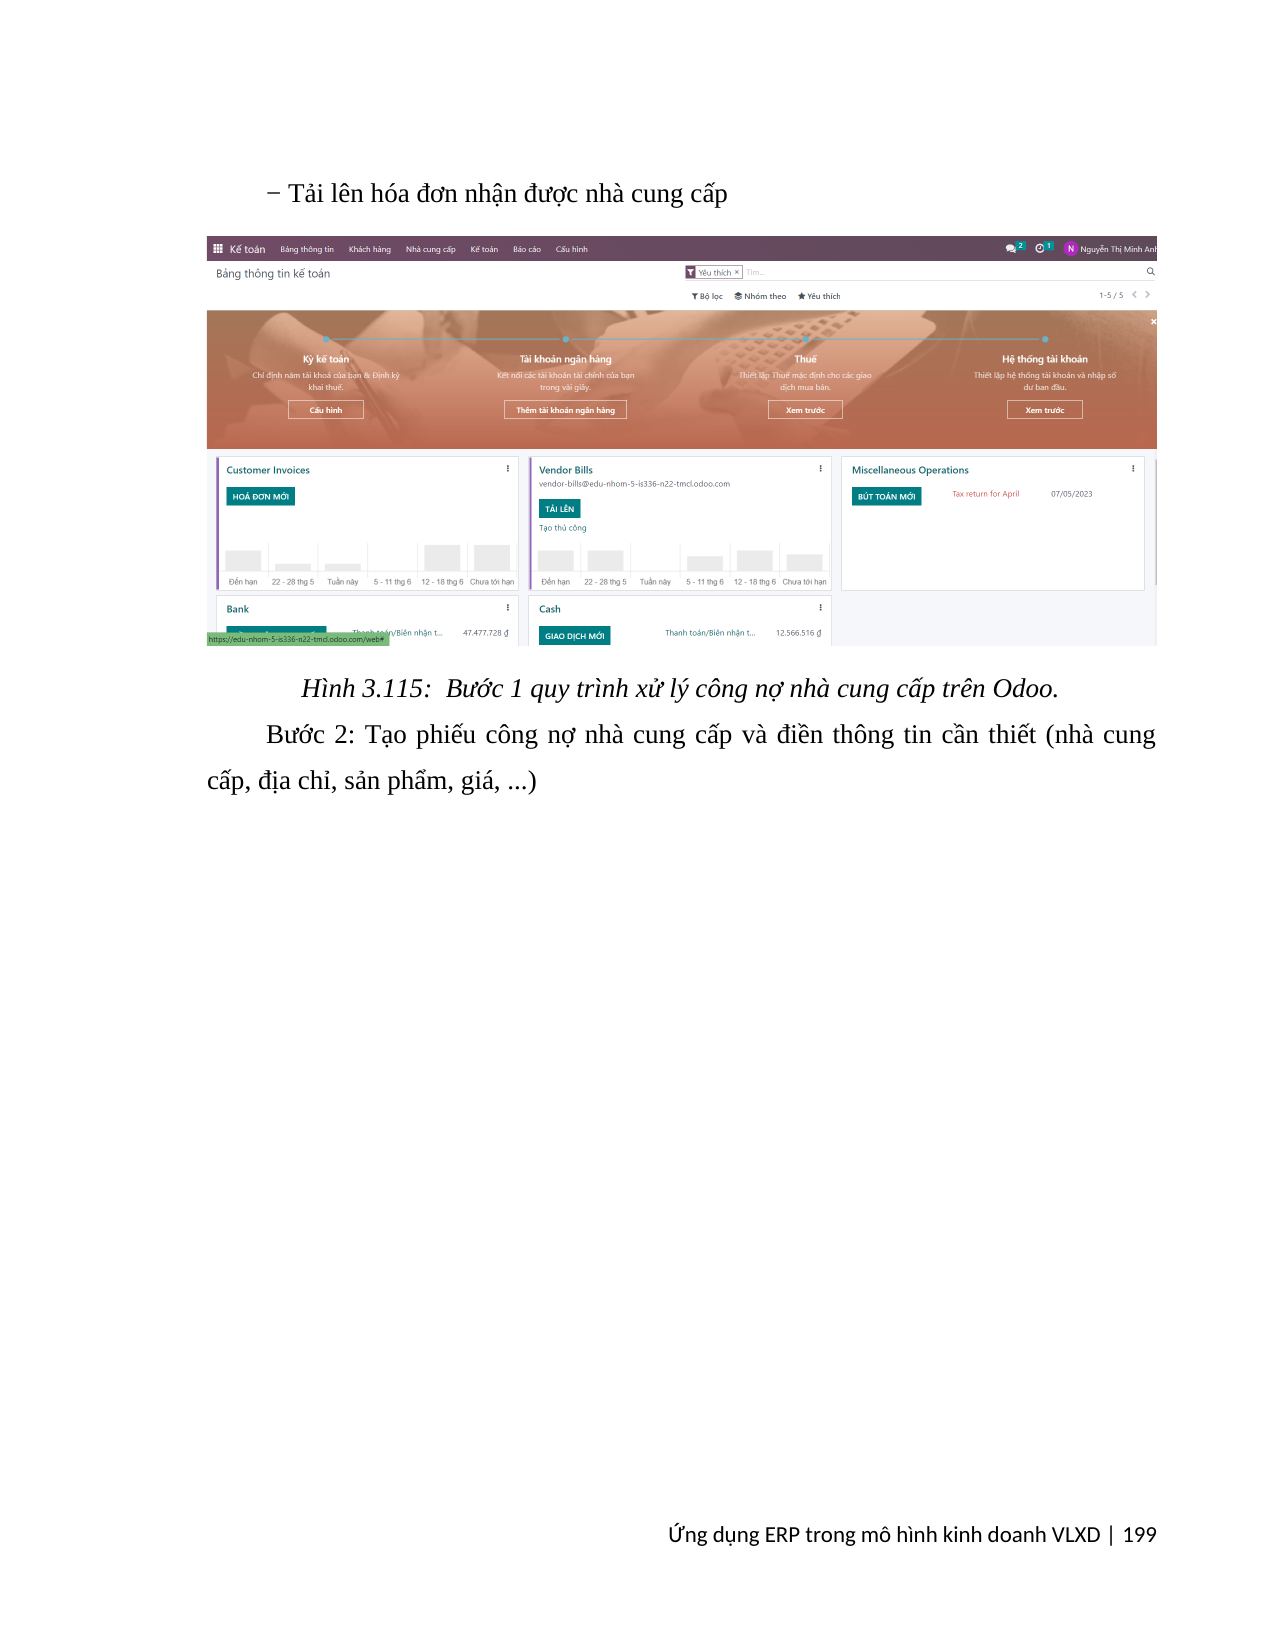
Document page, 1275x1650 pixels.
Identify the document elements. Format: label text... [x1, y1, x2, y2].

list − Tải lên hóa đơn nhận được nhà cung cấp [207, 177, 1157, 208]
picture [206, 236, 1157, 646]
text Bước 2: Tạo phiếu công nợ nhà cung cấp và điền thông tin cần thiết (nhà cung cấp, địa chỉ, sản phẩm, giá, ...) [207, 718, 1157, 796]
text Hình 3.115: Bước 1 quy trình xử lý công nợ nhà cung cấp trên Odoo. [207, 672, 1157, 703]
